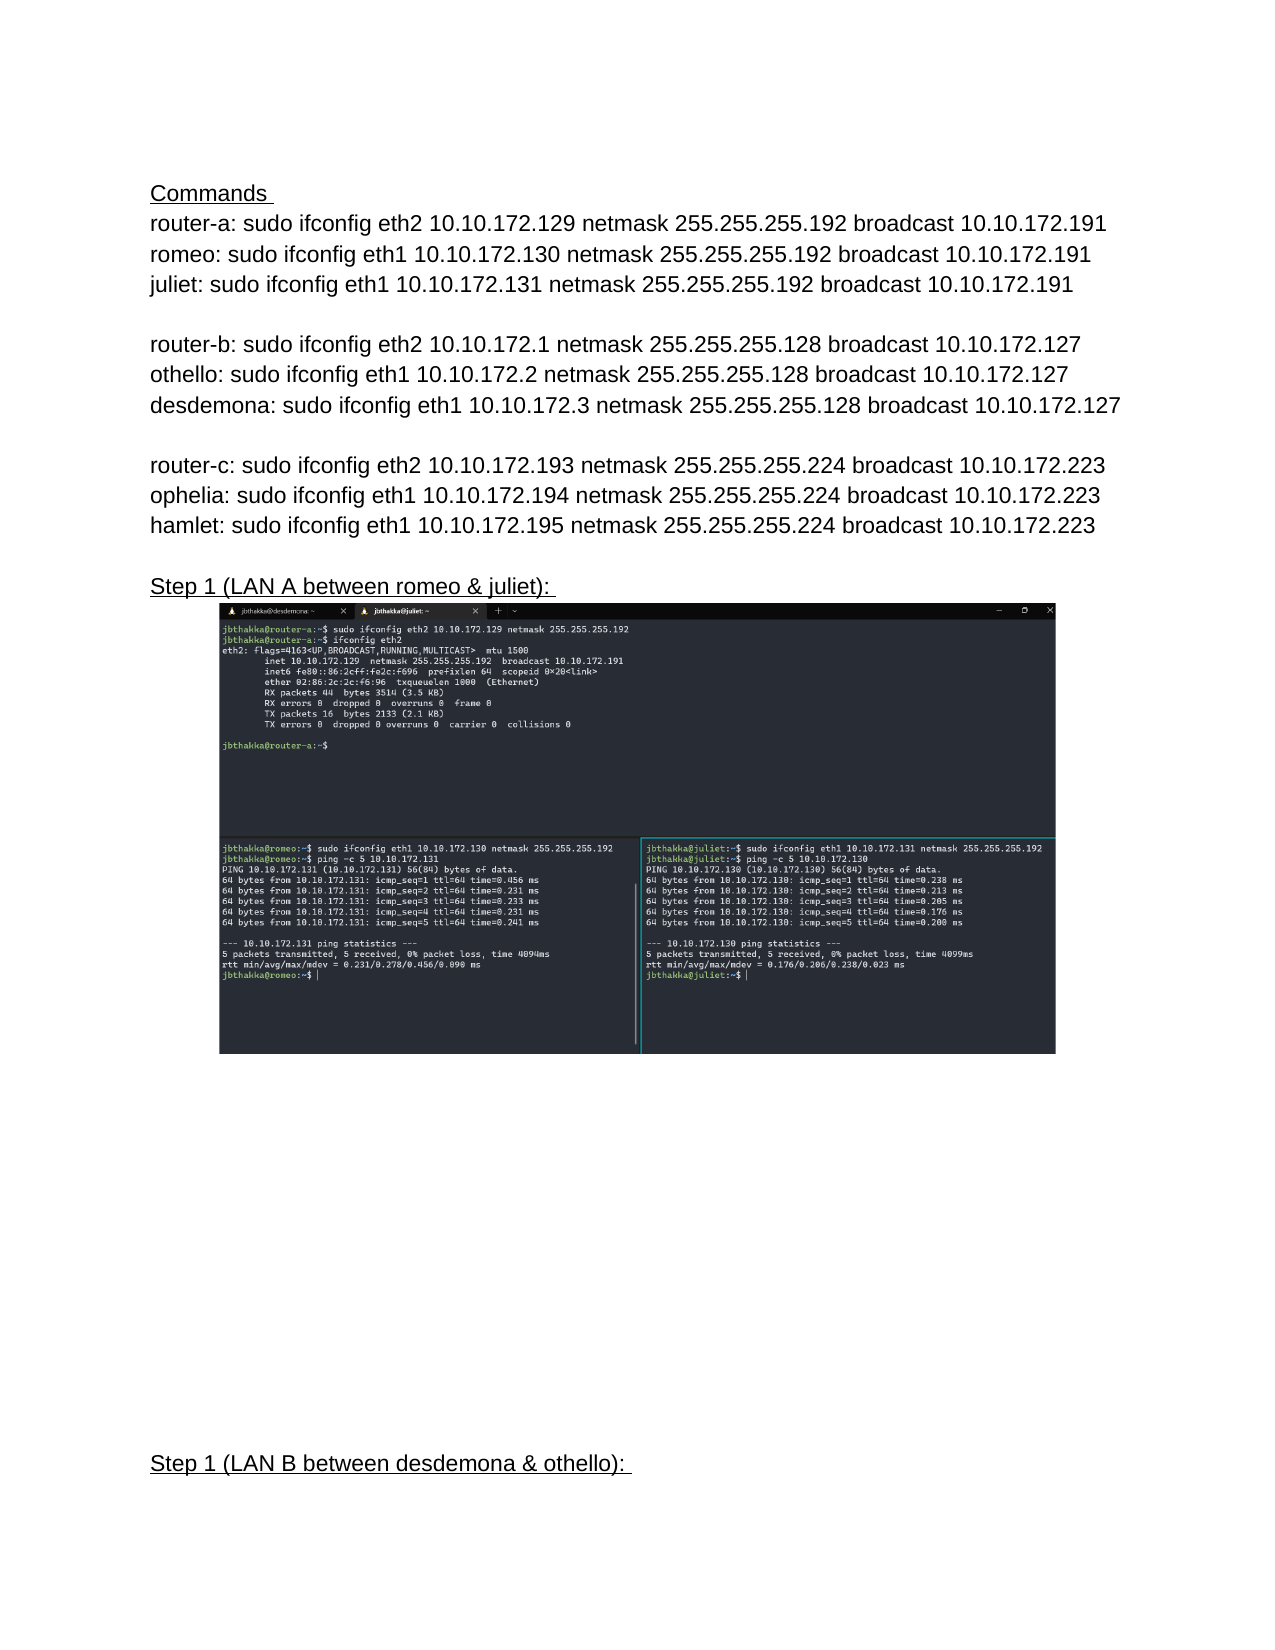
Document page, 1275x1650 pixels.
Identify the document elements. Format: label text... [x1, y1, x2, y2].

text router-b: sudo ifconfig eth2 10.10.172.1 netmask 255.255.255.128 broadcast 10.10.172.127 [150, 331, 1125, 358]
text juliet: sudo ifconfig eth1 10.10.172.131 netmask 255.255.255.192 broadcast 10.10.172.191 [150, 271, 1125, 297]
text hamlet: sudo ifconfig eth1 10.10.172.195 netmask 255.255.255.224 broadcast 10.10.172.223 [150, 512, 1125, 539]
text Step 1 (LAN B between desdemona & othello): [150, 1450, 1125, 1476]
text romeo: sudo ifconfig eth1 10.10.172.130 netmask 255.255.255.192 broadcast 10.10.172.191 [150, 241, 1125, 267]
text othello: sudo ifconfig eth1 10.10.172.2 netmask 255.255.255.128 broadcast 10.10.172.127 [150, 361, 1125, 388]
text desdemona: sudo ifconfig eth1 10.10.172.3 netmask 255.255.255.128 broadcast 10.10.172.127 [150, 392, 1125, 418]
text Commands [150, 180, 1125, 207]
picture [219, 603, 1056, 1054]
text Step 1 (LAN A between romeo & juliet): [150, 573, 1125, 599]
text router-c: sudo ifconfig eth2 10.10.172.193 netmask 255.255.255.224 broadcast 10.10.172.223 [150, 452, 1125, 478]
text router-a: sudo ifconfig eth2 10.10.172.129 netmask 255.255.255.192 broadcast 10.10.172.191 [150, 210, 1125, 237]
text ophelia: sudo ifconfig eth1 10.10.172.194 netmask 255.255.255.224 broadcast 10.10.172.223 [150, 482, 1125, 509]
